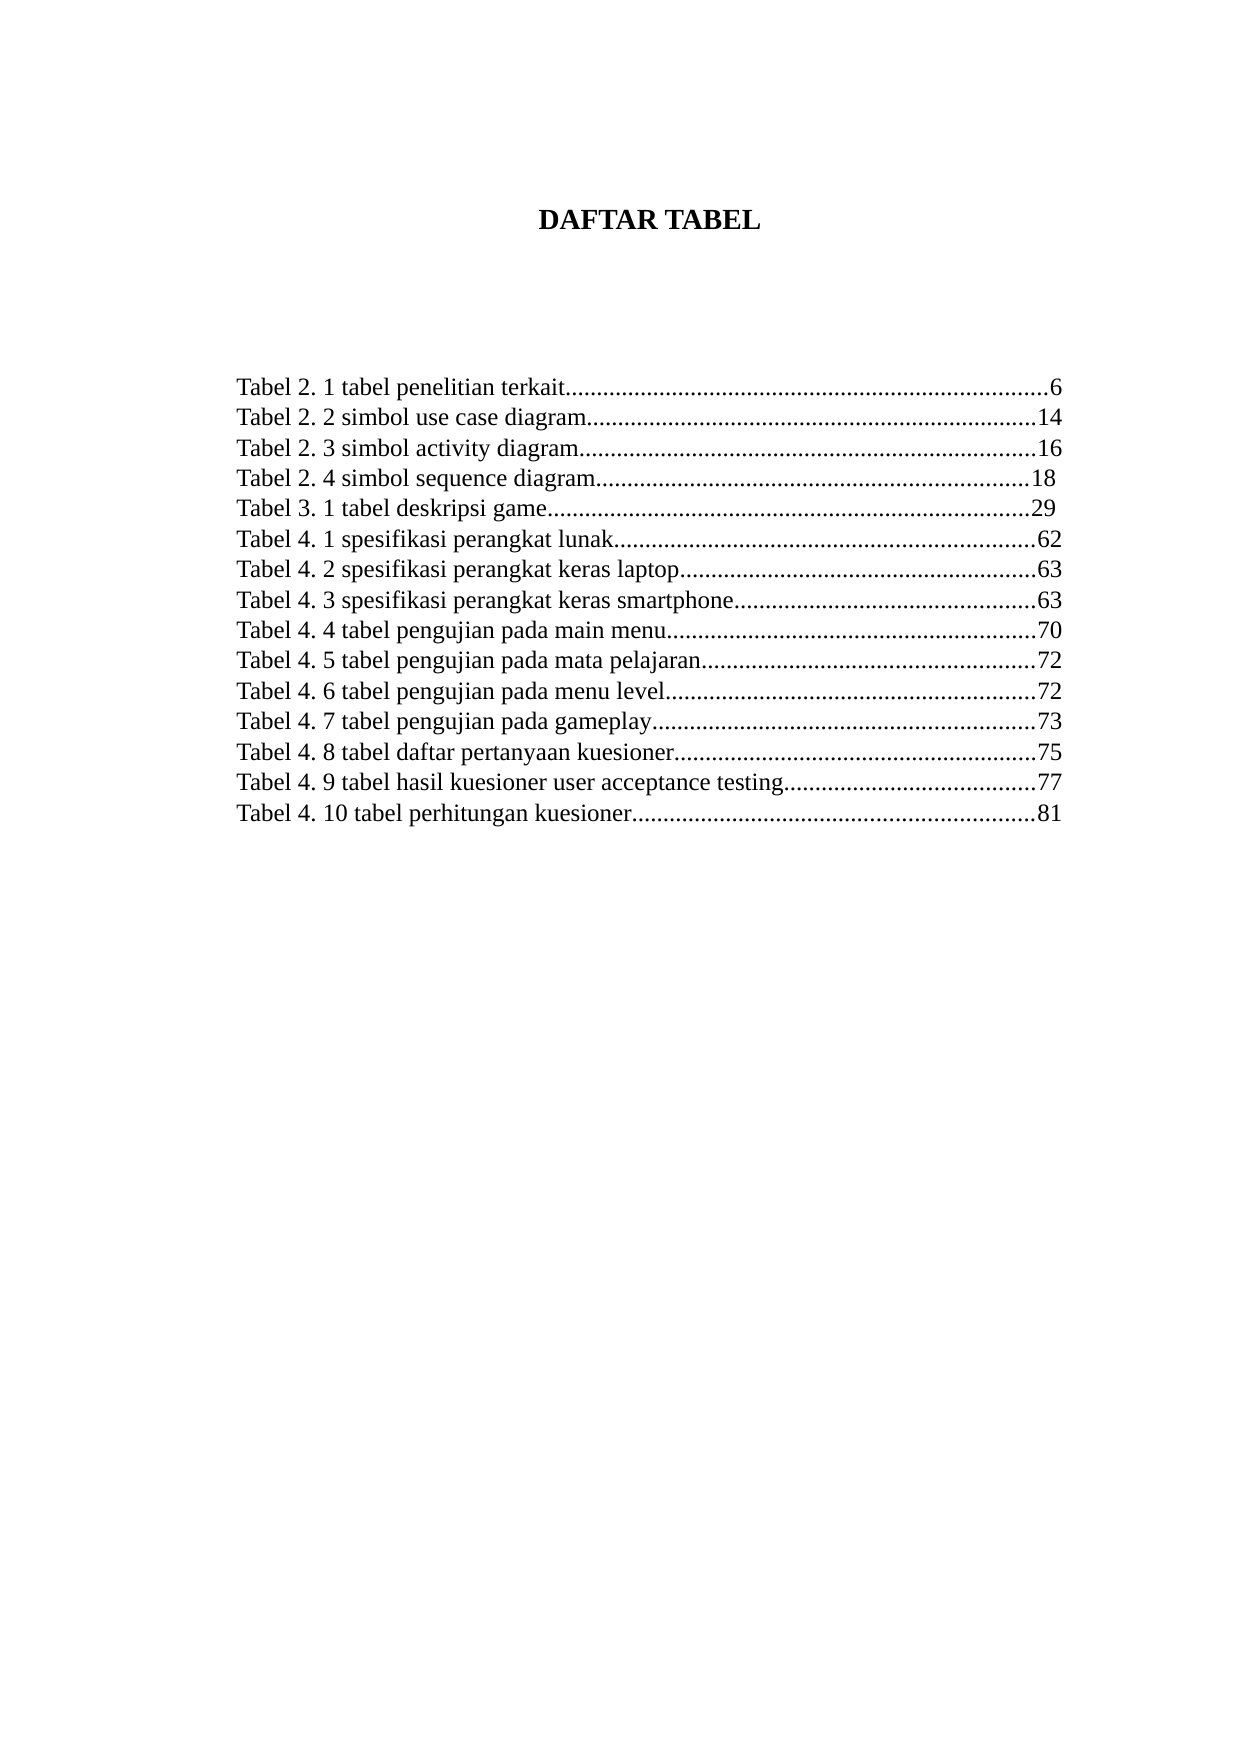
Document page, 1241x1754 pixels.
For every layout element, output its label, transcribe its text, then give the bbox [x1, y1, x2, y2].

text Tabel 2. 2 simbol use case diagram 14 [236, 402, 1063, 431]
text Tabel 4. 1 spesifikasi perangkat lunak 62 [236, 524, 1063, 553]
text Tabel 4. 10 tabel perhitungan kuesioner 81 [236, 798, 1063, 826]
text Tabel 3. 1 tabel deskripsi game 29 [236, 493, 1063, 522]
text Tabel 4. 8 tabel daftar pertanyaan kuesioner 75 [236, 737, 1063, 766]
text Tabel 2. 4 simbol sequence diagram 18 [236, 463, 1063, 492]
subtitle DAFTAR TABEL [236, 202, 1063, 236]
text Tabel 2. 1 tabel penelitian terkait 6 [236, 372, 1063, 401]
text Tabel 4. 7 tabel pengujian pada gameplay 73 [236, 706, 1063, 735]
text Tabel 4. 6 tabel pengujian pada menu level 72 [236, 676, 1063, 705]
text Tabel 4. 2 spesifikasi perangkat keras laptop 63 [236, 554, 1063, 583]
text Tabel 4. 3 spesifikasi perangkat keras smartphone 63 [236, 585, 1063, 613]
text Tabel 2. 3 simbol activity diagram 16 [236, 433, 1063, 461]
text Tabel 4. 4 tabel pengujian pada main menu 70 [236, 615, 1063, 644]
text Tabel 4. 5 tabel pengujian pada mata pelajaran 72 [236, 646, 1063, 674]
text Tabel 4. 9 tabel hasil kuesioner user acceptance testing 77 [236, 767, 1063, 796]
